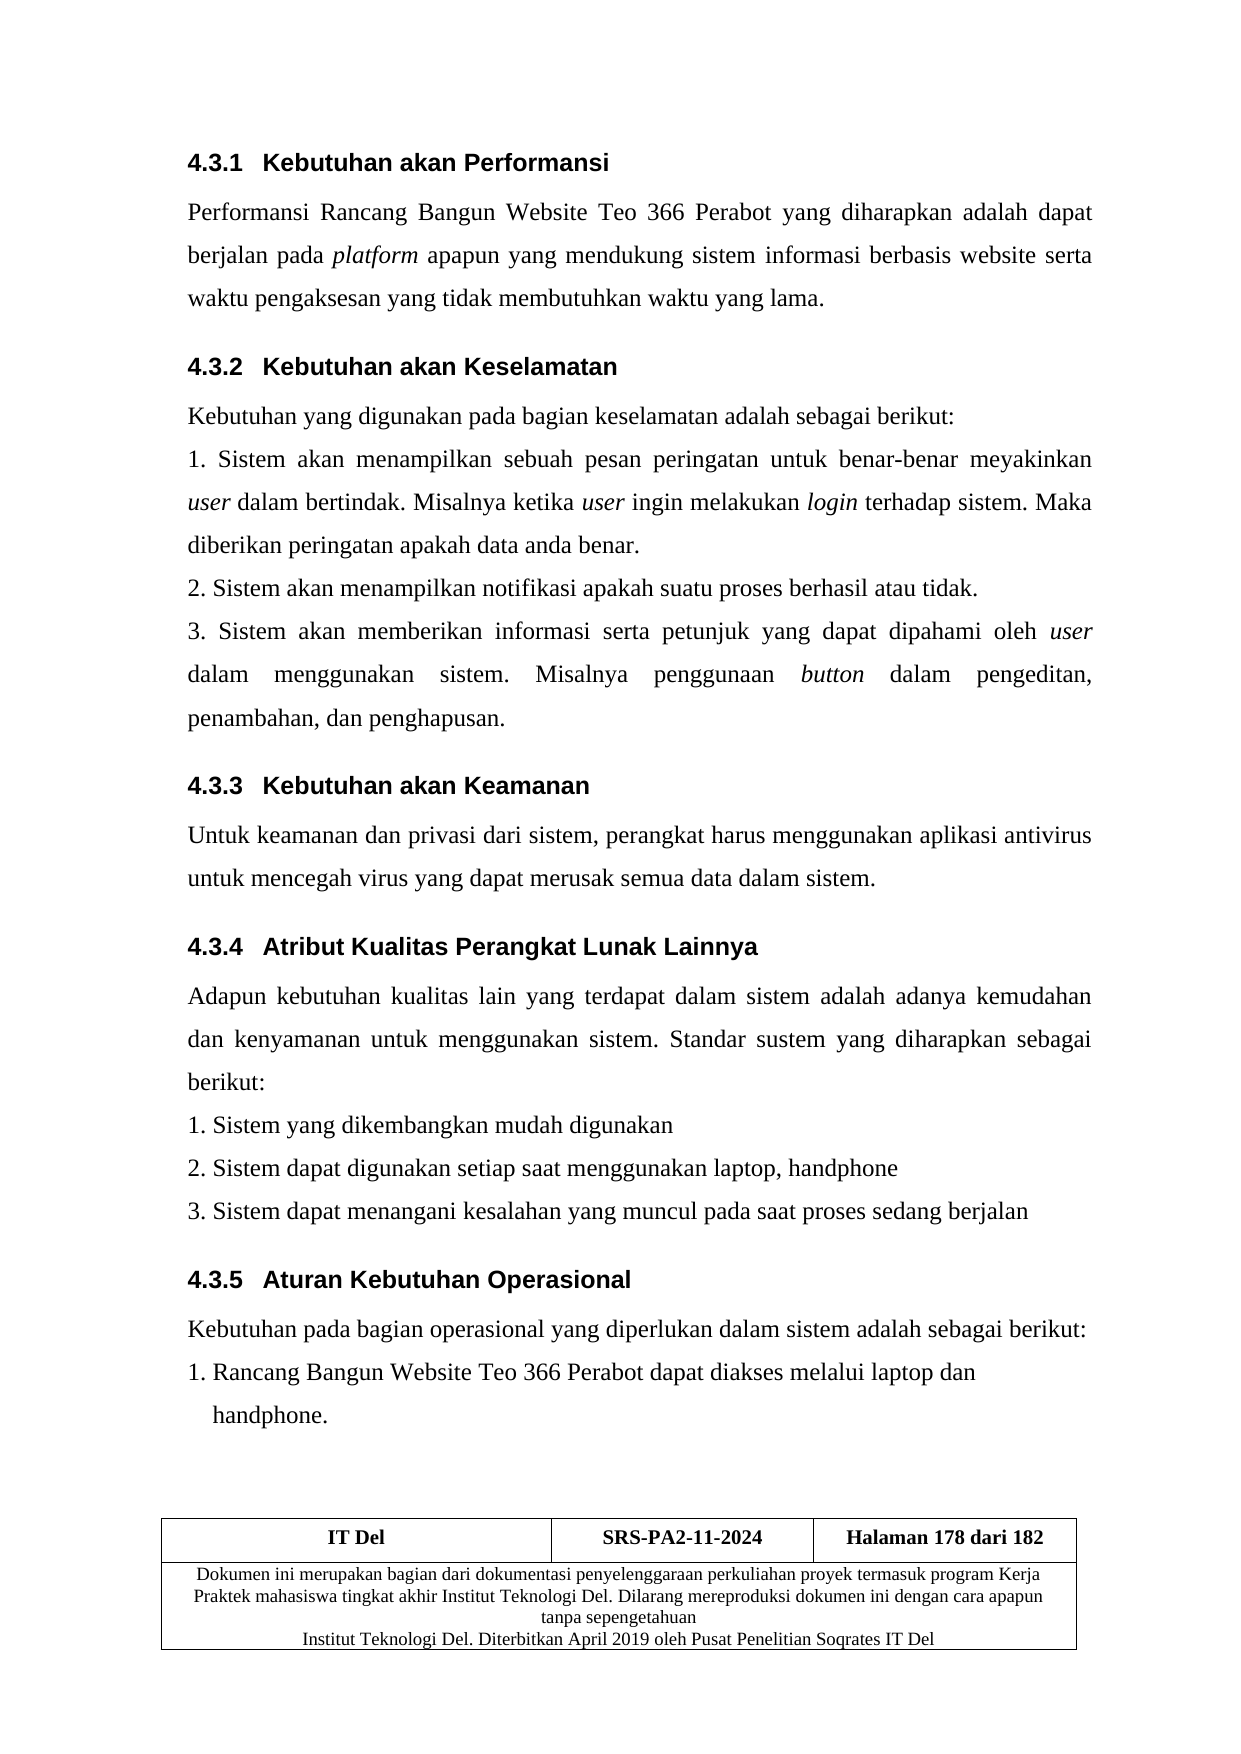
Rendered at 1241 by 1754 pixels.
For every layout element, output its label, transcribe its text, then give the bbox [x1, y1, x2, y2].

text 1. Sistem yang dikembangkan mudah digunakan [187, 1110, 1092, 1139]
text Untuk keamanan dan privasi dari sistem, perangkat harus menggunakan aplikasi antivirus untuk mencegah virus yang dapat merusak semua data dalam sistem. [187, 820, 1092, 892]
subtitle Atribut Kualitas Perangkat Lunak Lainnya [187, 931, 1092, 960]
text 3. Sistem akan memberikan informasi serta petunjuk yang dapat dipahami oleh user dalam menggunakan sistem. Misalnya penggunaan button dalam pengeditan, penambahan, dan penghapusan. [187, 616, 1092, 731]
text Adapun kebutuhan kualitas lain yang terdapat dalam sistem adalah adanya kemudahan dan kenyamanan untuk menggunakan sistem. Standar sustem yang diharapkan sebagai berikut: [187, 981, 1092, 1096]
text 2. Sistem akan menampilkan notifikasi apakah suatu proses berhasil atau tidak. [187, 573, 1092, 602]
text Kebutuhan pada bagian operasional yang diperlukan dalam sistem adalah sebagai berikut: [187, 1314, 1092, 1343]
text Kebutuhan yang digunakan pada bagian keselamatan adalah sebagai berikut: [187, 401, 1092, 429]
text 1. Sistem akan menampilkan sebuah pesan peringatan untuk benar-benar meyakinkan user dalam bertindak. Misalnya ketika user ingin melakukan login terhadap sistem. Maka diberikan peringatan apakah data anda benar. [187, 444, 1092, 559]
subtitle Kebutuhan akan Performansi [187, 148, 1092, 176]
text 2. Sistem dapat digunakan setiap saat menggunakan laptop, handphone [187, 1153, 1092, 1182]
subtitle Aturan Kebutuhan Operasional [187, 1264, 1092, 1293]
subtitle 4.3.3 Kebutuhan akan Keamanan [187, 771, 1092, 799]
subtitle 4.3.2 Kebutuhan akan Keselamatan [187, 351, 1092, 380]
text 1. Rancang Bangun Website Teo 366 Perabot dapat diakses melalui laptop dan [187, 1357, 1092, 1386]
text handphone. [187, 1400, 1092, 1429]
text 3. Sistem dapat menangani kesalahan yang muncul pada saat proses sedang berjalan [187, 1196, 1092, 1225]
text Performansi Rancang Bangun Website Teo 366 Perabot yang diharapkan adalah dapat berjalan pada platform apapun yang mendukung sistem informasi berbasis website serta waktu pengaksesan yang tidak membutuhkan waktu yang lama. [187, 197, 1092, 312]
